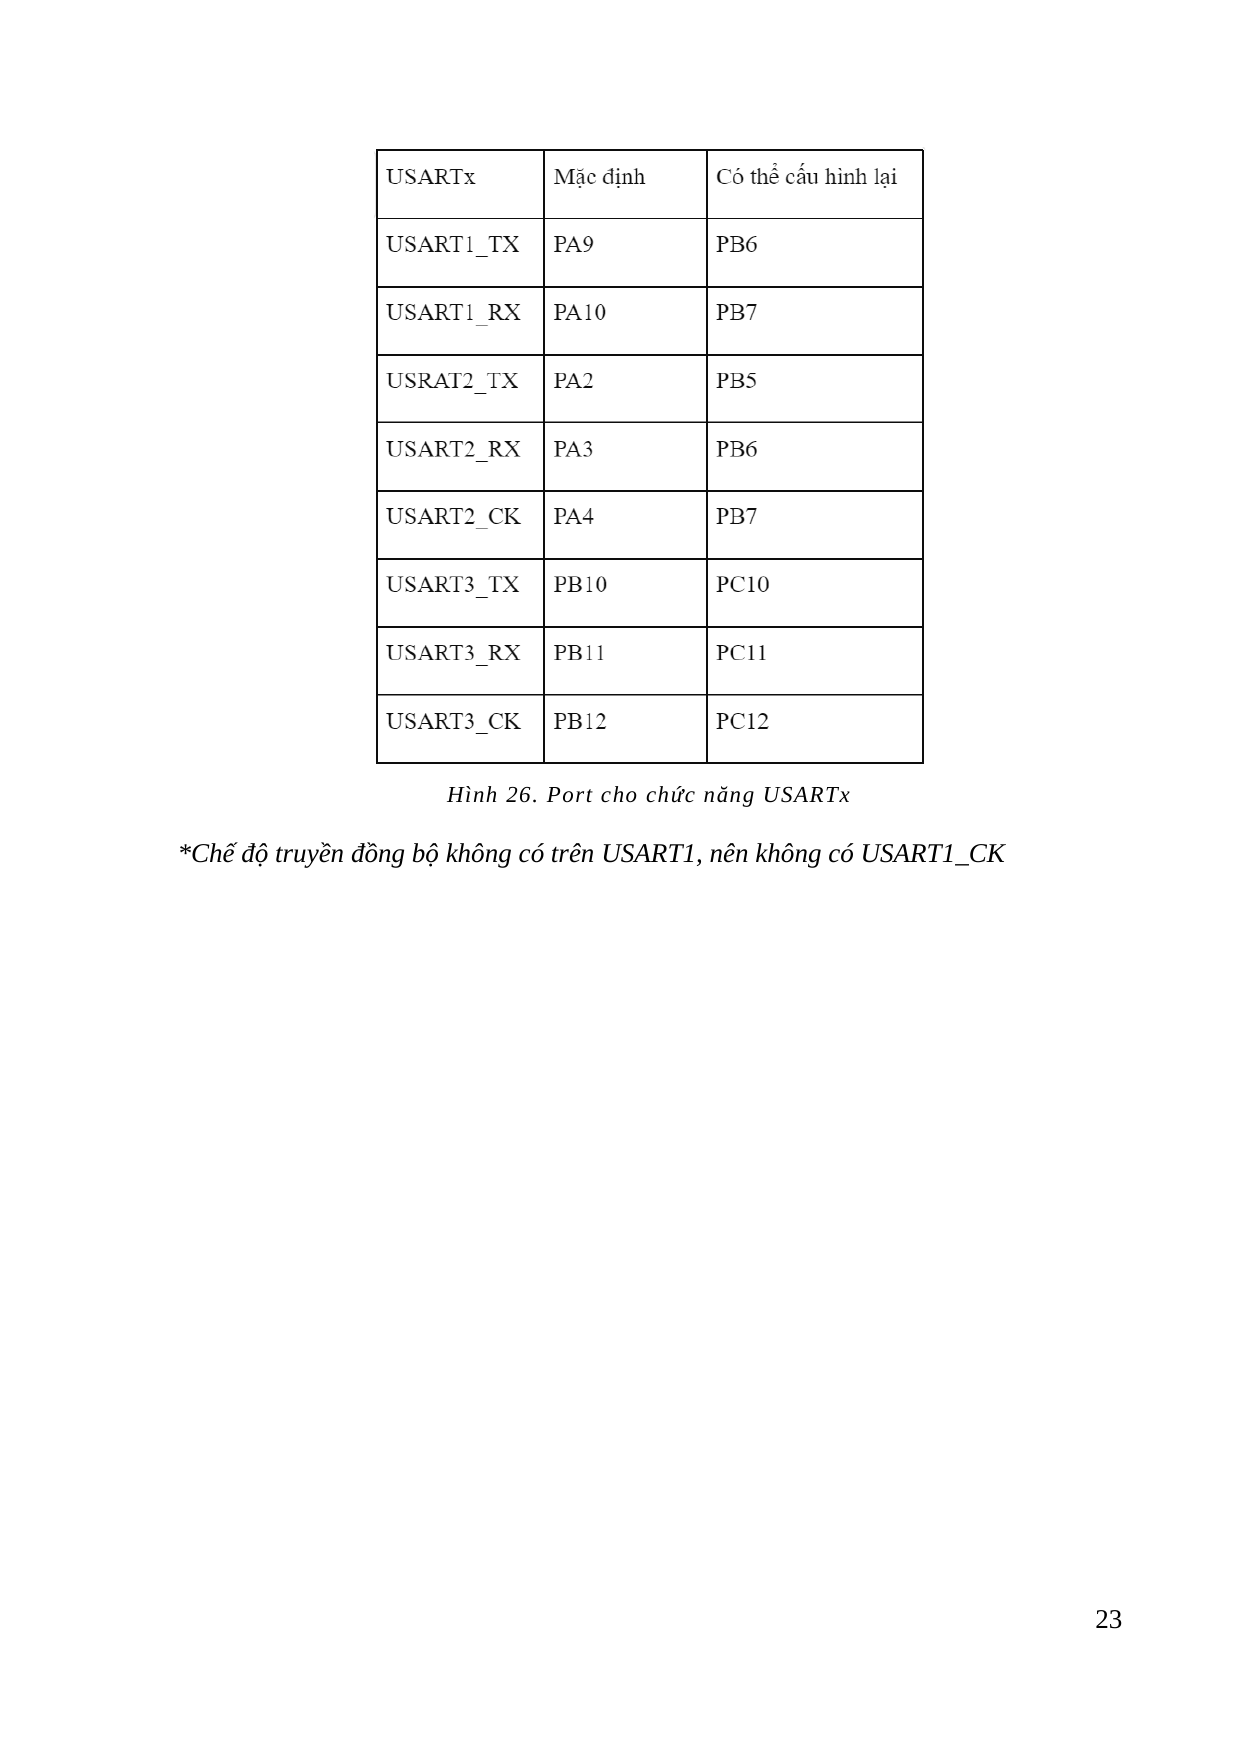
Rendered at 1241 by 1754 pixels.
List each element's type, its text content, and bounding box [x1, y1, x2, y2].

text *Chế độ truyền đồng bộ không có trên USART1, nên không có USART1_CK [177, 837, 1122, 868]
subtitle Hình 26. Port cho chức năng USARTx [177, 781, 1122, 807]
picture [373, 147, 926, 767]
